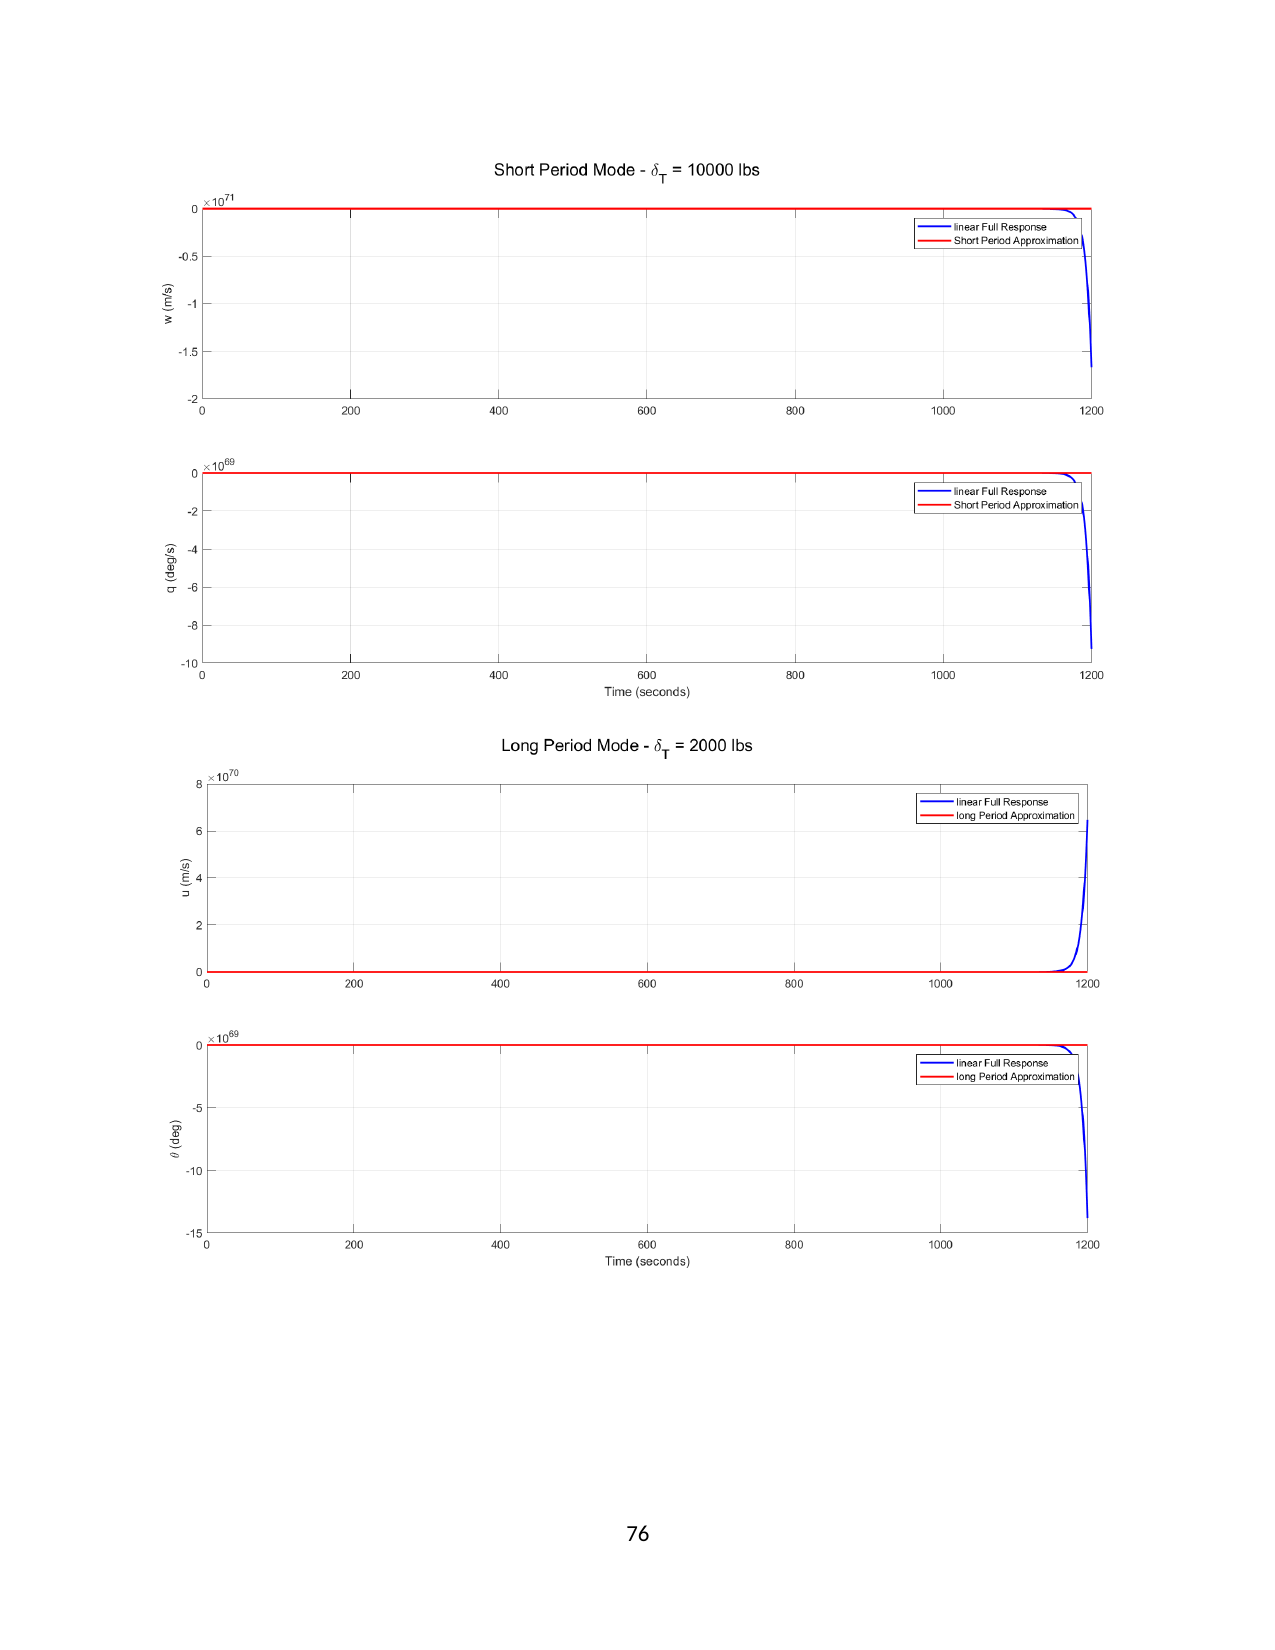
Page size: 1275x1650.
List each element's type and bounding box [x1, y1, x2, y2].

picture [161, 725, 1114, 1293]
picture [152, 150, 1123, 724]
